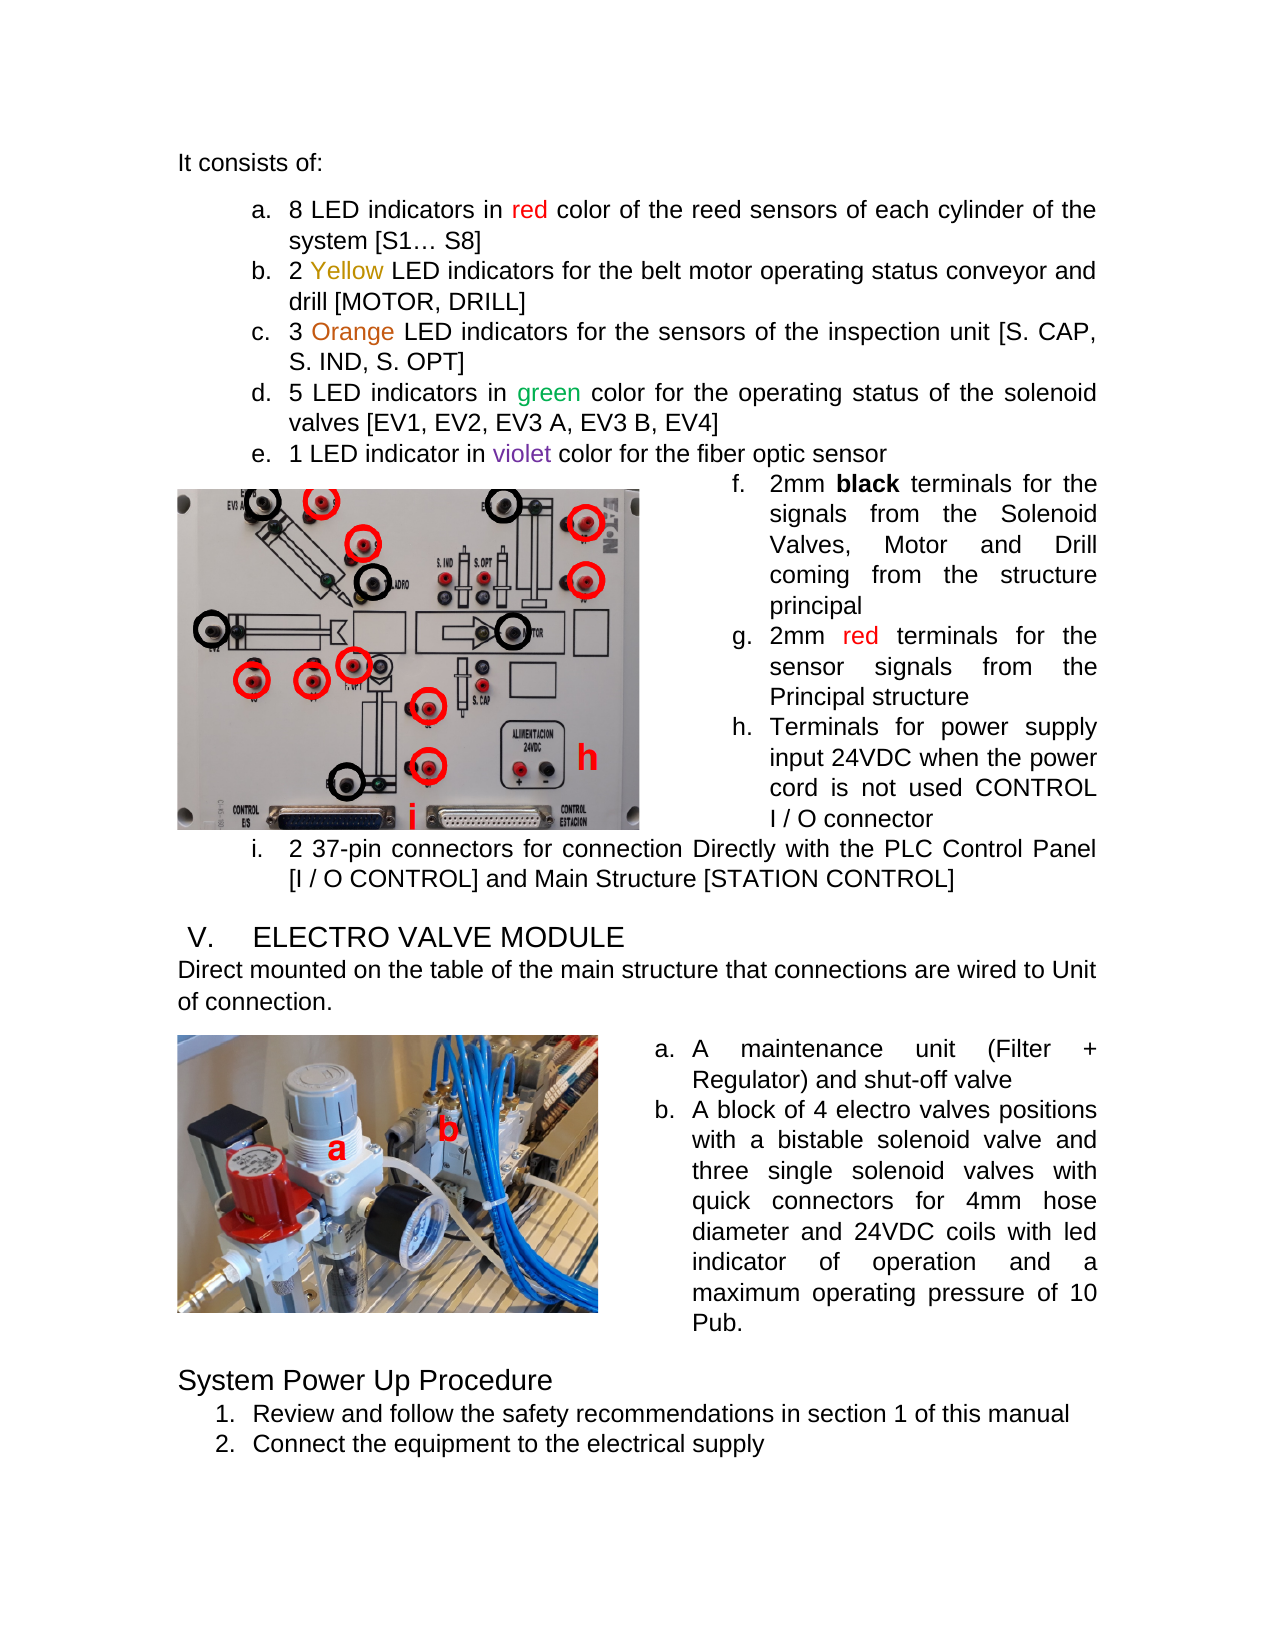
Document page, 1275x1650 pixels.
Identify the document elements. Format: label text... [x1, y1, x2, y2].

text Direct mounted on the table of the main structure that connections are wired to Unit of connection. [177, 955, 1098, 1015]
list Review and follow the safety recommendations in section 1 of this manual [215, 1399, 1098, 1428]
list Terminals for power supply input 24VDC when the power cord is not used CONTROL I / O connector [251, 712, 1098, 832]
list A maintenance unit (Filter + Regulator) and shut-off valve [215, 1034, 1098, 1093]
list 3 Orange LED indicators for the sensors of the inspection unit [S. CAP, S. IND, S. OPT] [251, 317, 1098, 376]
picture [177, 1035, 599, 1313]
picture [177, 489, 640, 830]
list 8 LED indicators in red color of the reed sensors of each cylinder of the system [S1… S8] [251, 195, 1098, 254]
list 2 37-pin connectors for connection Directly with the PLC Control Panel [I / O CONTROL] and Main Structure [STATION CONTROL] [251, 834, 1098, 893]
list 2mm red terminals for the sensor signals from the Principal structure [640, 621, 1098, 711]
subtitle ELECTRO VALVE MODULE [215, 920, 1098, 953]
subtitle System Power Up Procedure [177, 1363, 1098, 1397]
list 5 LED indicators in green color for the operating status of the solenoid valves [EV1, EV2, EV3 A, EV3 B, EV4] [251, 378, 1098, 437]
list 2 Yellow LED indicators for the belt motor operating status conveyor and drill [MOTOR, DRILL] [251, 256, 1098, 315]
list A block of 4 electro valves positions with a bistable solenoid valve and three single solenoid valves with quick connectors for 4mm hose diameter and 24VDC coils with led indicator of operation and a maximum operating pressure of 10 Pub. [215, 1095, 1098, 1337]
list 1 LED indicator in violet color for the fiber optic sensor [251, 439, 1098, 467]
text It consists of: [177, 148, 1098, 176]
list 2mm black terminals for the signals from the Solenoid Valves, Motor and Drill coming from the structure principal [251, 469, 1098, 619]
list Connect the equipment to the electrical supply [215, 1429, 1098, 1458]
